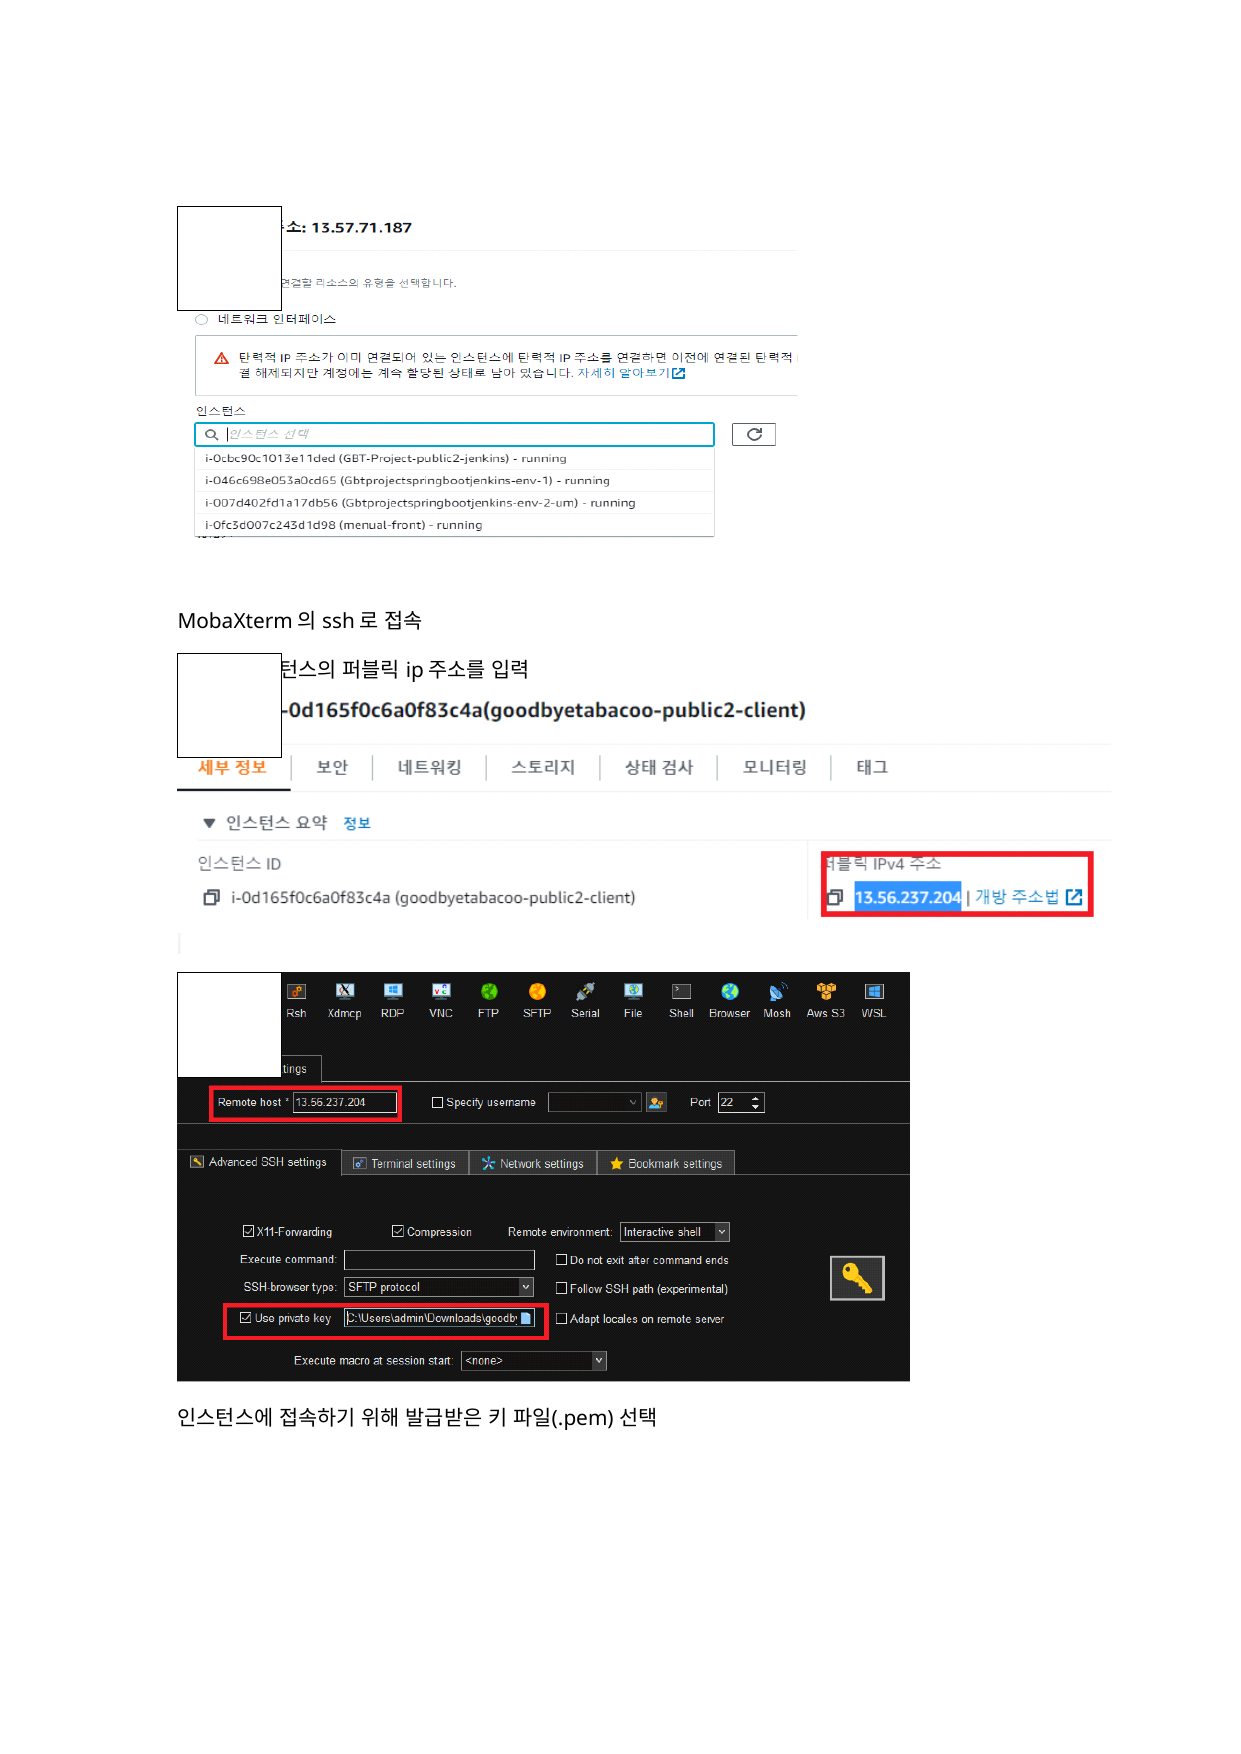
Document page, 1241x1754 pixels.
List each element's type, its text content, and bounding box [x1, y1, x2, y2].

text MobaXterm의 ssh로 접속 [177, 604, 1063, 634]
picture [177, 686, 1174, 954]
picture [177, 206, 798, 538]
picture [177, 972, 910, 1383]
text 인스턴스에 접속하기 위해 발급받은 키 파일(.pem) 선택 [177, 1401, 1063, 1432]
text 접속할 인스턴스의 퍼블릭 ip주소를 입력 [282, 654, 1063, 686]
